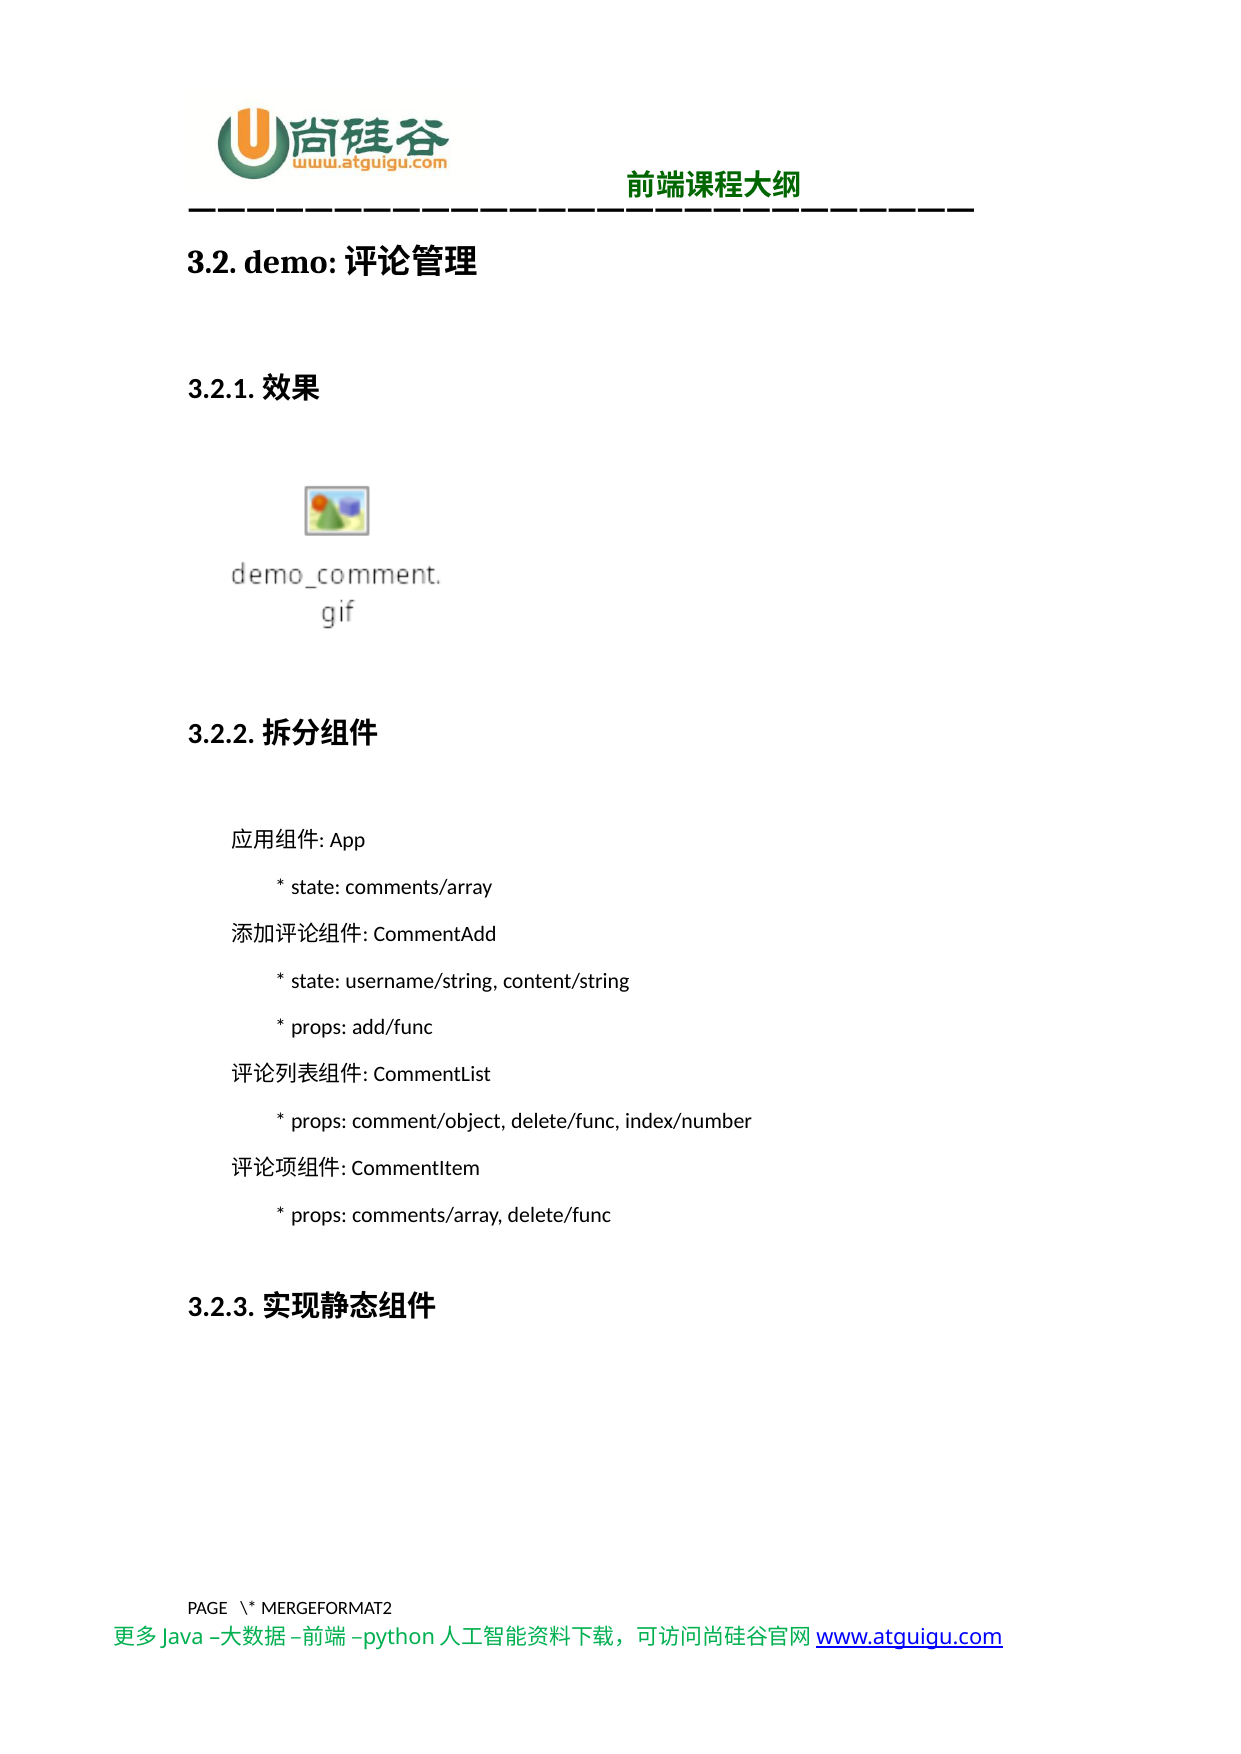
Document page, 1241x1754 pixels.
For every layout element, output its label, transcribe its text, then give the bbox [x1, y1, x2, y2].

subtitle 3.2. demo: 评论管理 [187, 227, 1053, 292]
text * props: add/func [231, 1010, 1053, 1042]
picture [187, 88, 479, 195]
text * state: username/string, content/string [231, 964, 1053, 997]
text 评论项组件: CommentItem [187, 1150, 1053, 1182]
text * props: comment/object, delete/func, index/number [231, 1104, 1053, 1137]
text 应用组件: App [187, 822, 1053, 854]
subtitle 3.2.1. 效果 [187, 354, 1053, 419]
subtitle 3.2.2. 拆分组件 [187, 699, 1053, 764]
text * props: comments/array, delete/func [231, 1198, 1053, 1231]
subtitle 3.2.3. 实现静态组件 [187, 1271, 1053, 1336]
text * state: comments/array [231, 870, 1053, 902]
text 添加评论组件: CommentAdd [187, 916, 1053, 948]
text 评论列表组件: CommentList [187, 1056, 1053, 1088]
